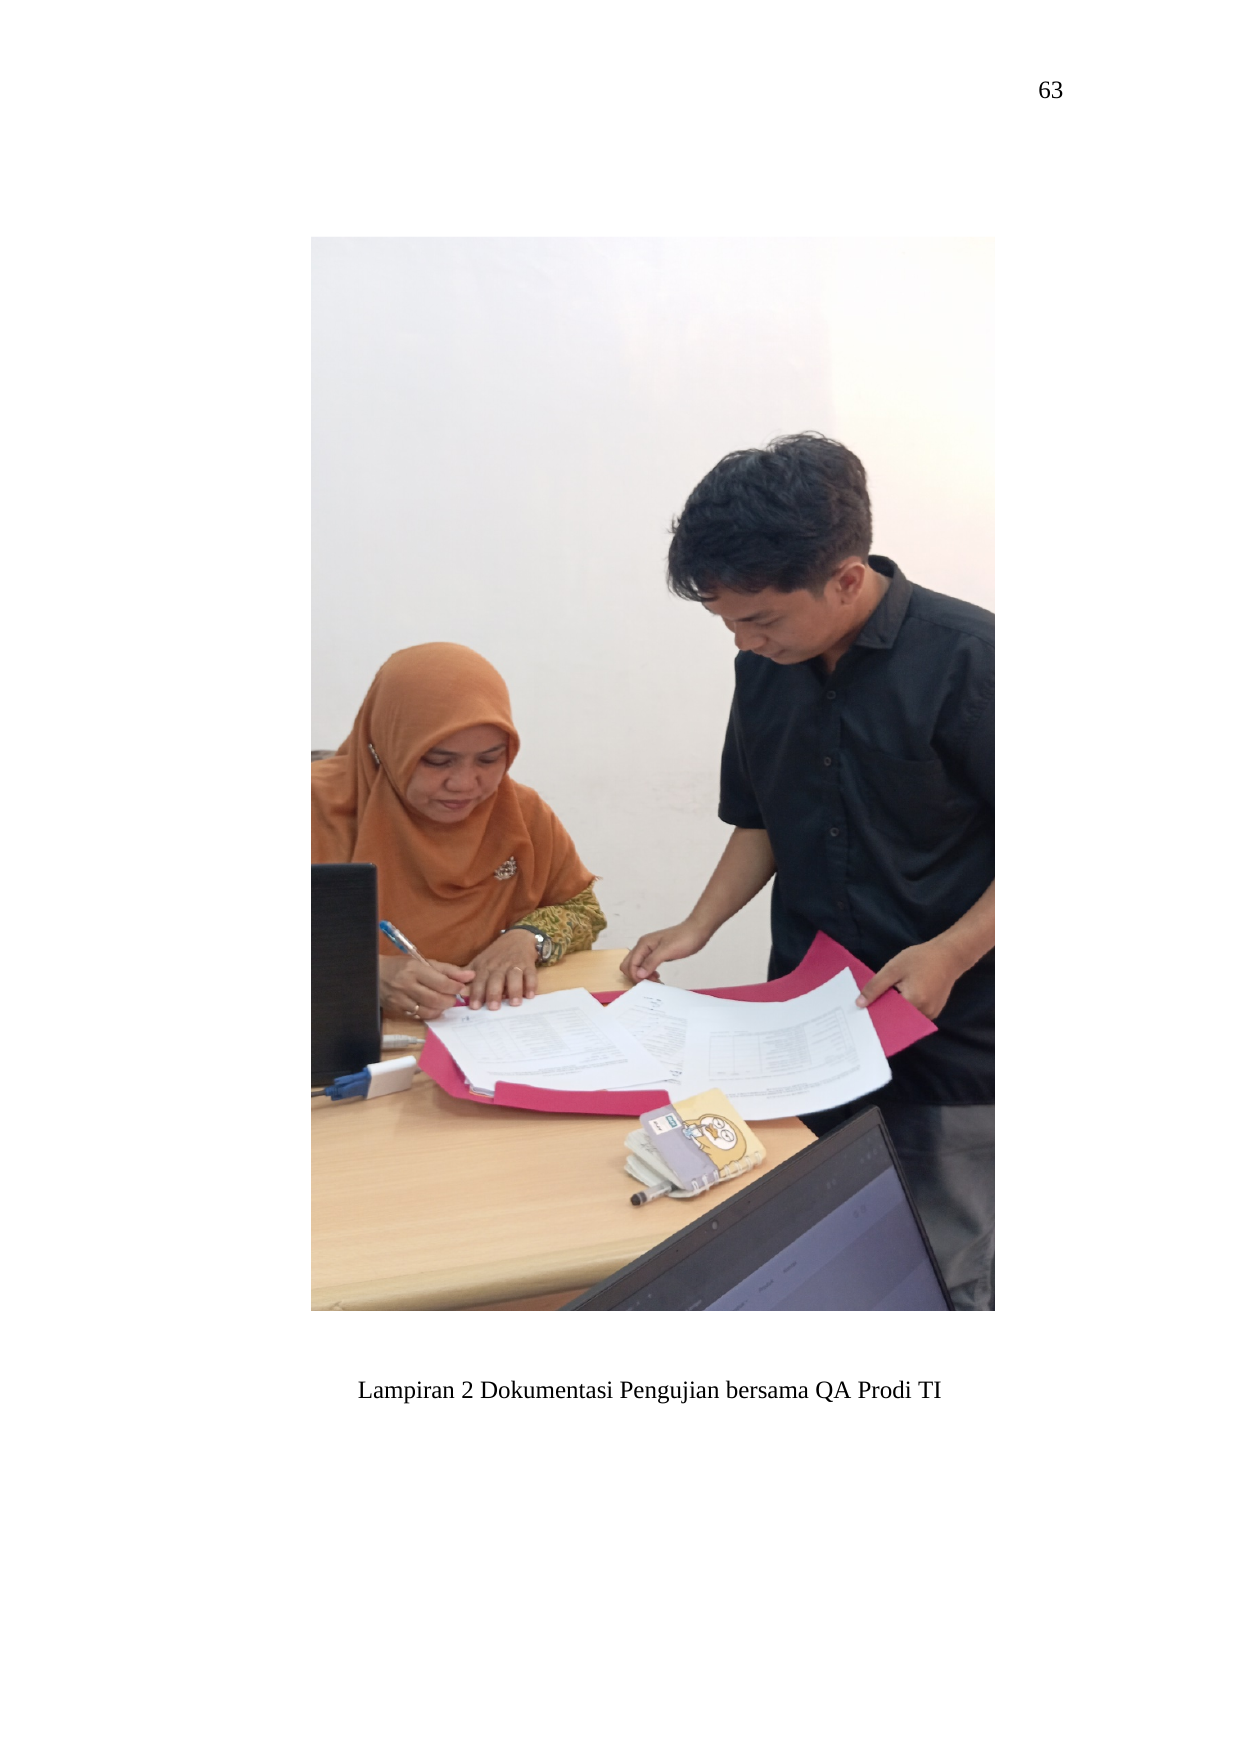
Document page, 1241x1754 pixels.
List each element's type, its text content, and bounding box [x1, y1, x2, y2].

picture [311, 238, 995, 1311]
text Lampiran 2 Dokumentasi Pengujian bersama QA Prodi TI [236, 1375, 1063, 1404]
